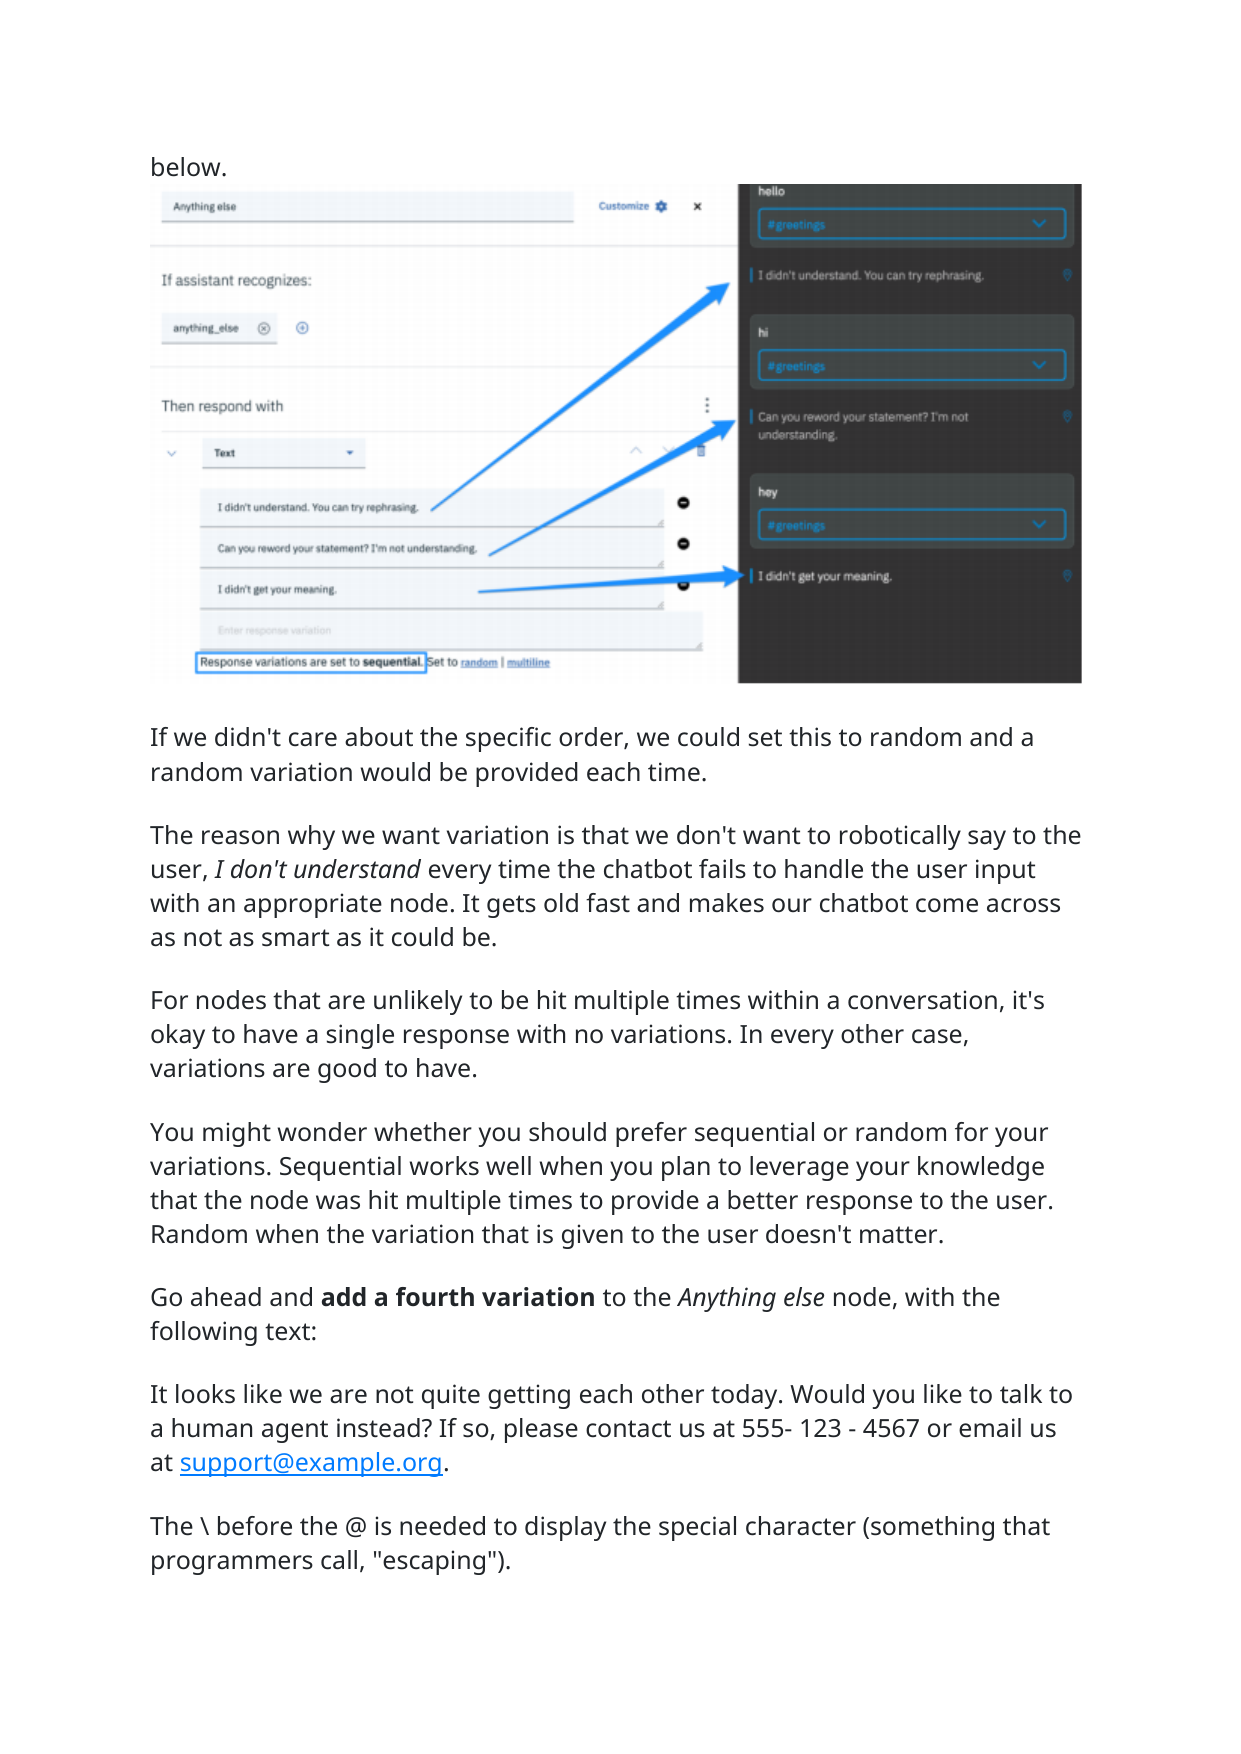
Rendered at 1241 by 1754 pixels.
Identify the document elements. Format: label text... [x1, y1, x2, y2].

text Go ahead and add a fourth variation to the Anything else node, with the following text: [150, 1279, 1090, 1348]
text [150, 150, 1090, 691]
text For nodes that are unlikely to be hit multiple times within a conversation, it's okay to have a single response with no variations. In every other case, variations are good to have. [150, 983, 1090, 1085]
text If we didn't care about the specific order, we could set this to random and a random variation would be provided each time. [150, 720, 1090, 788]
text The \ before the @ is needed to display the special character (something that programmers call, "escaping"). [150, 1508, 1090, 1576]
picture [150, 184, 1088, 691]
text The reason why we want variation is that we don't want to robotically say to the user, I don't understand every time the chatbot fails to handle the user input with an appropriate node. It gets old fast and makes our chatbot come across as not as smart as it could be. [150, 817, 1090, 954]
text You might wonder whether you should prefer sequential or random for your variations. Sequential works well when you plan to leverage your knowledge that the node was hit multiple times to provide a better response to the user. Random when the variation that is given to the user doesn't matter. [150, 1114, 1090, 1250]
text It looks like we are not quite getting each other today. Would you like to talk to a human agent instead? If so, please contact us at 555- 123 - 4567 or email us at support@example.org. [150, 1377, 1090, 1479]
